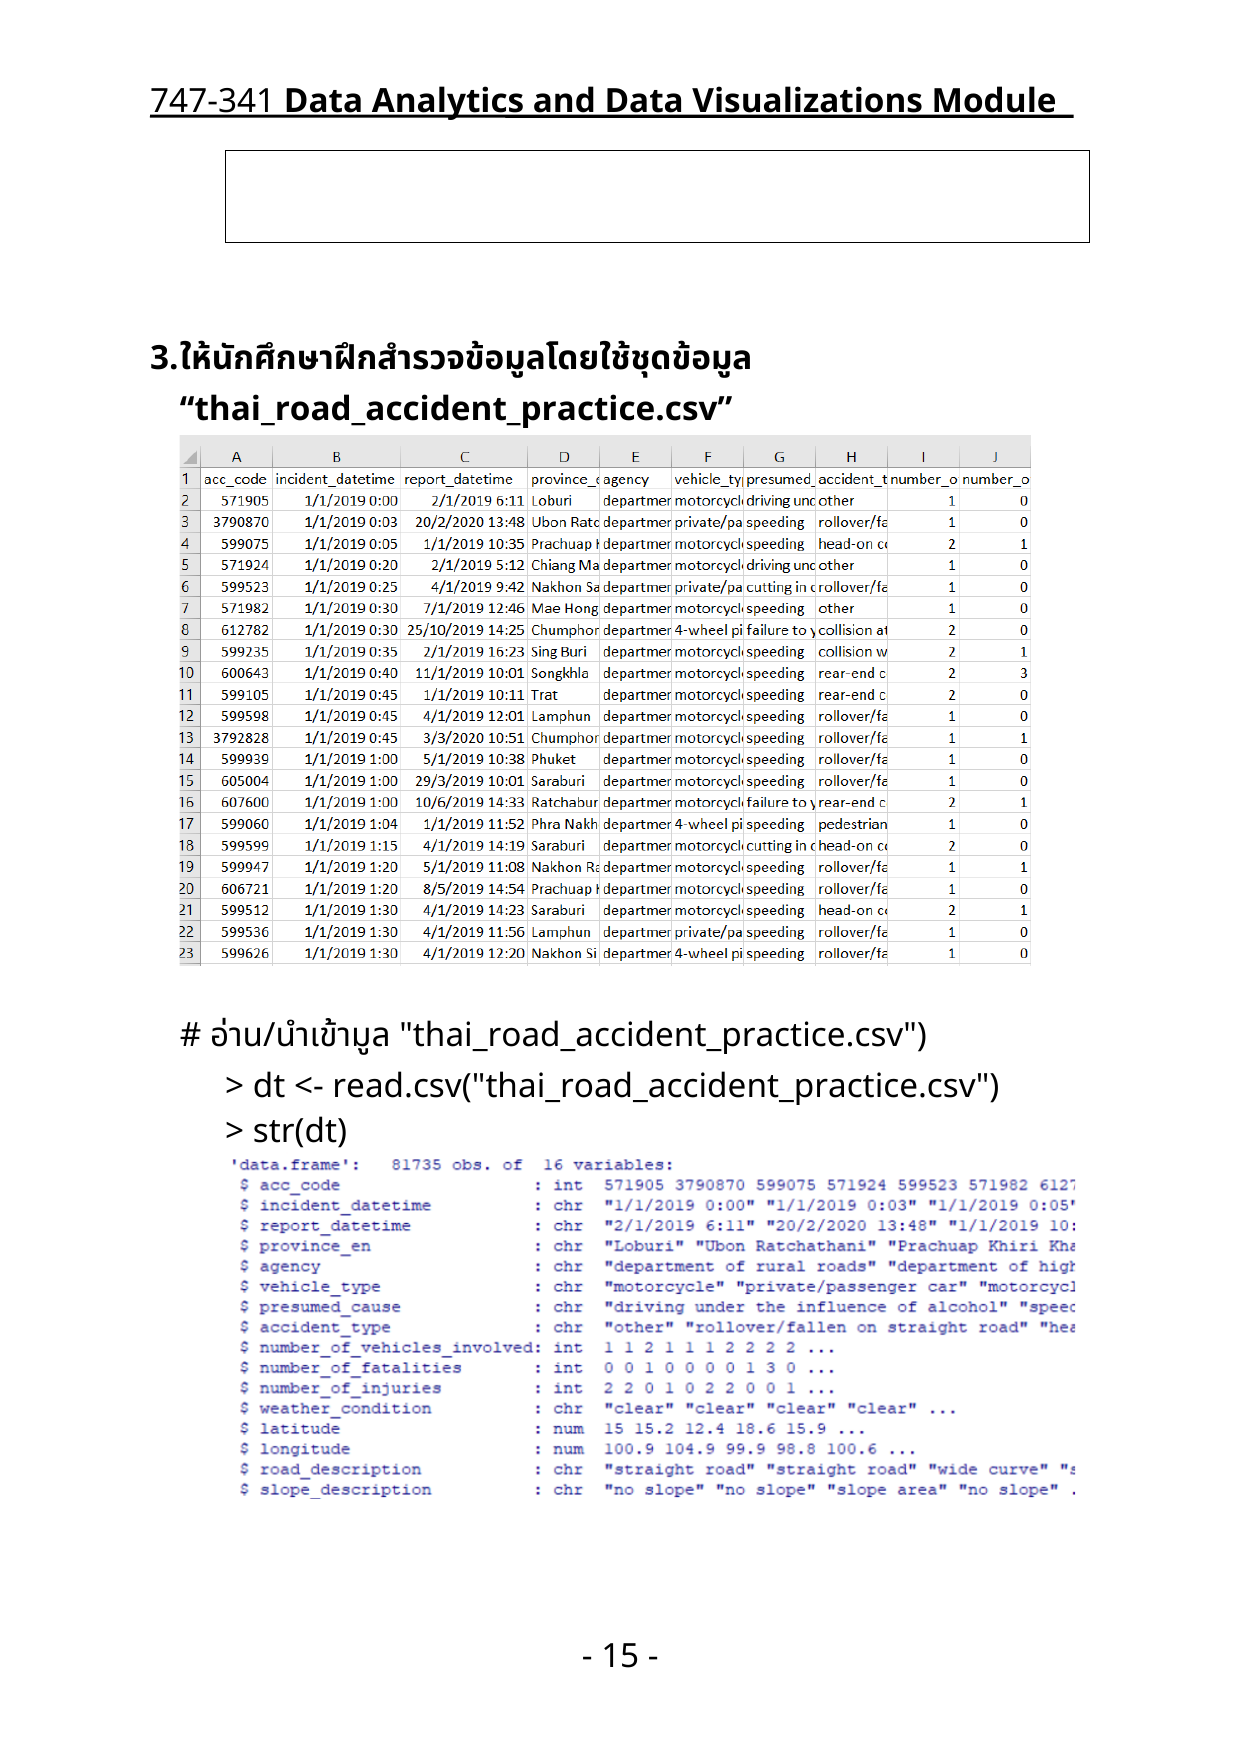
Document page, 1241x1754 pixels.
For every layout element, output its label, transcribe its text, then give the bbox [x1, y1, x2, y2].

list > dt <- read.csv("thai_road_accident_practice.csv") [225, 1062, 1090, 1107]
picture [179, 435, 1031, 966]
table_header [226, 151, 1089, 242]
list # อ่าน/นำเข้ามูล "thai_road_accident_practice.csv") [179, 1011, 1090, 1062]
list > str(dt) [225, 1107, 1090, 1153]
list ให้นักศึกษาฝึกสำรวจข้อมูลโดยใช้ชุดข้อมูล “thai_road_accident_practice.csv” [150, 334, 1090, 435]
picture [225, 1152, 1075, 1499]
